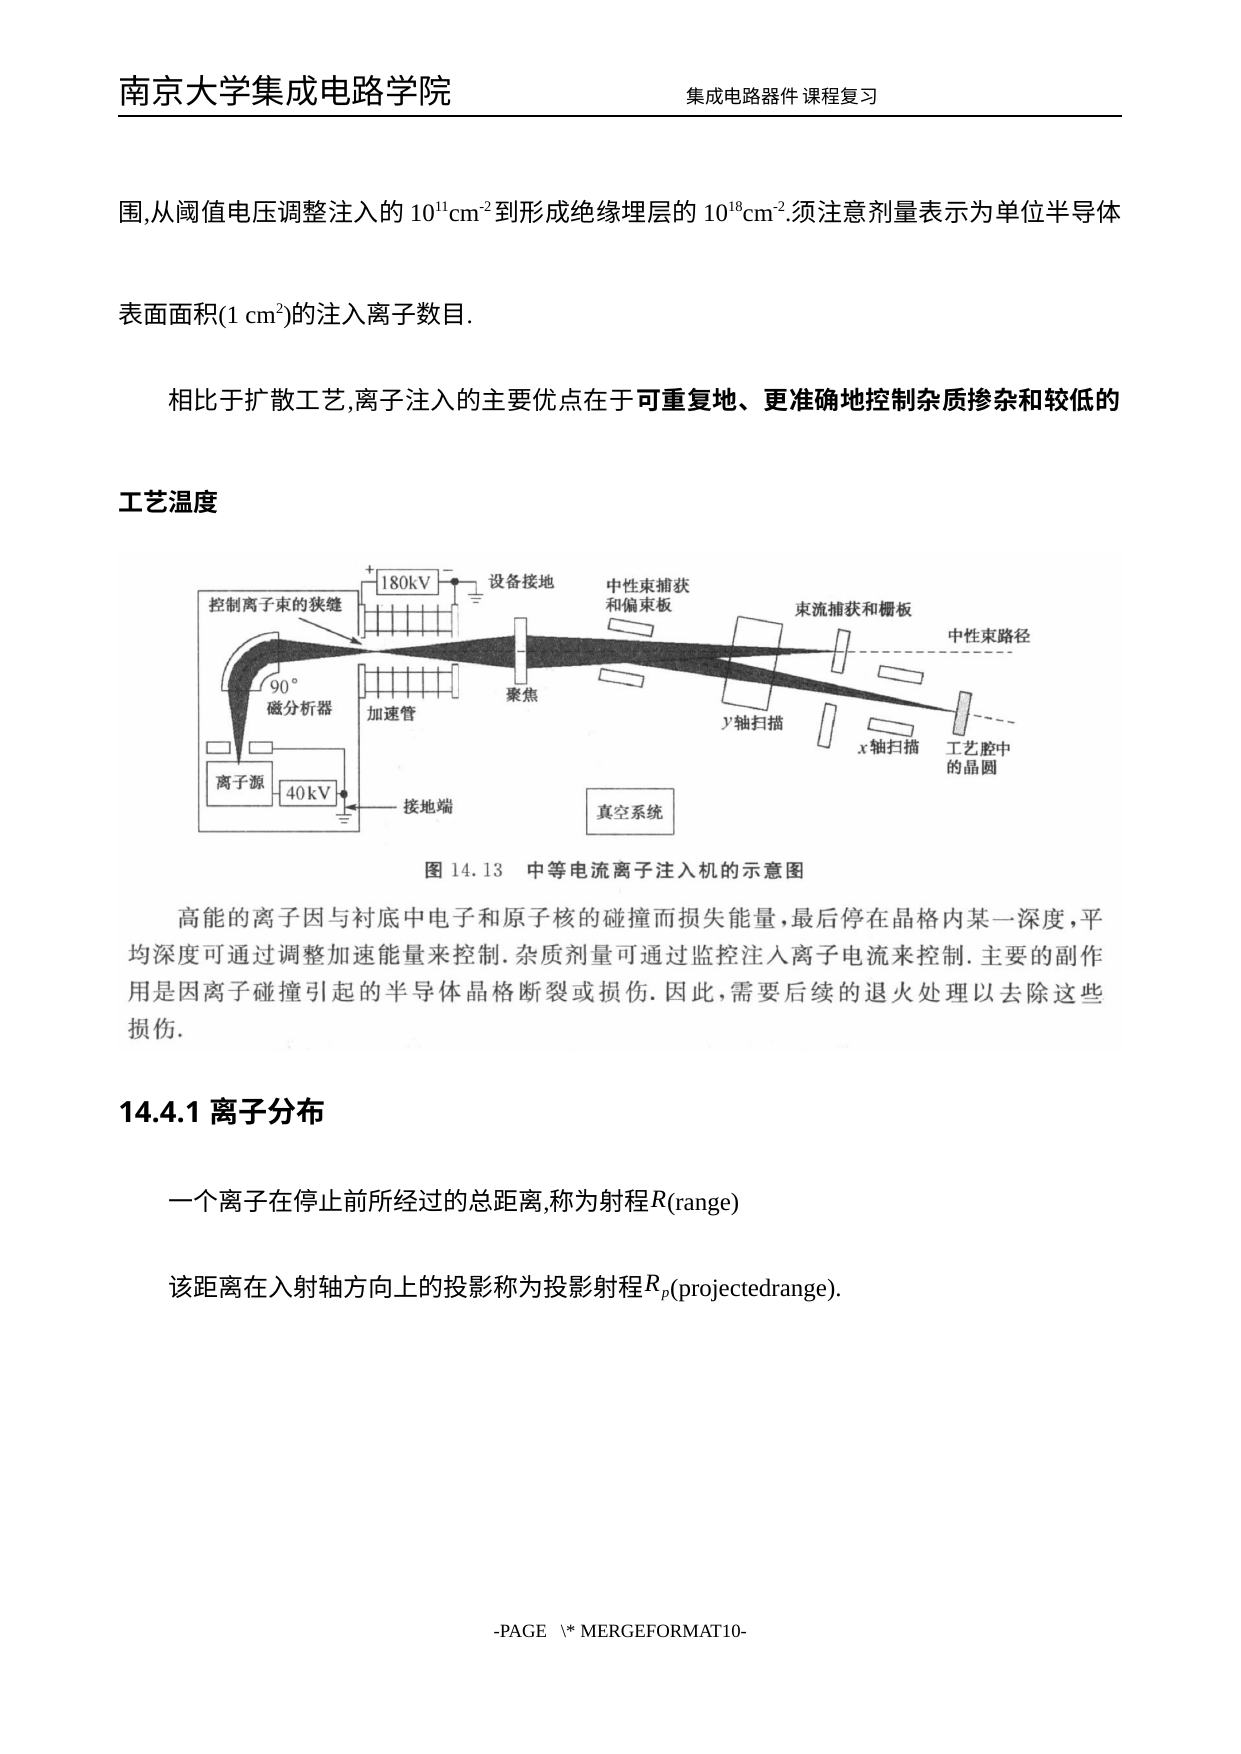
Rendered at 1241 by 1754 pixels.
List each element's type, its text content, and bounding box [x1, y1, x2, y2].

text 该距离在入射轴方向上的投影称为投影射程(projectedrange). [118, 1251, 1122, 1319]
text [118, 177, 1122, 346]
picture [118, 552, 1123, 1051]
text 一个离子在停止前所经过的总距离,称为射程(range) [118, 1165, 1122, 1233]
text 相比于扩散工艺,离子注入的主要优点在于可重复地、更准确地控制杂质掺杂和较低的工艺温度 [118, 364, 1122, 534]
subtitle 14.4.1 离子分布 [118, 1076, 1122, 1144]
